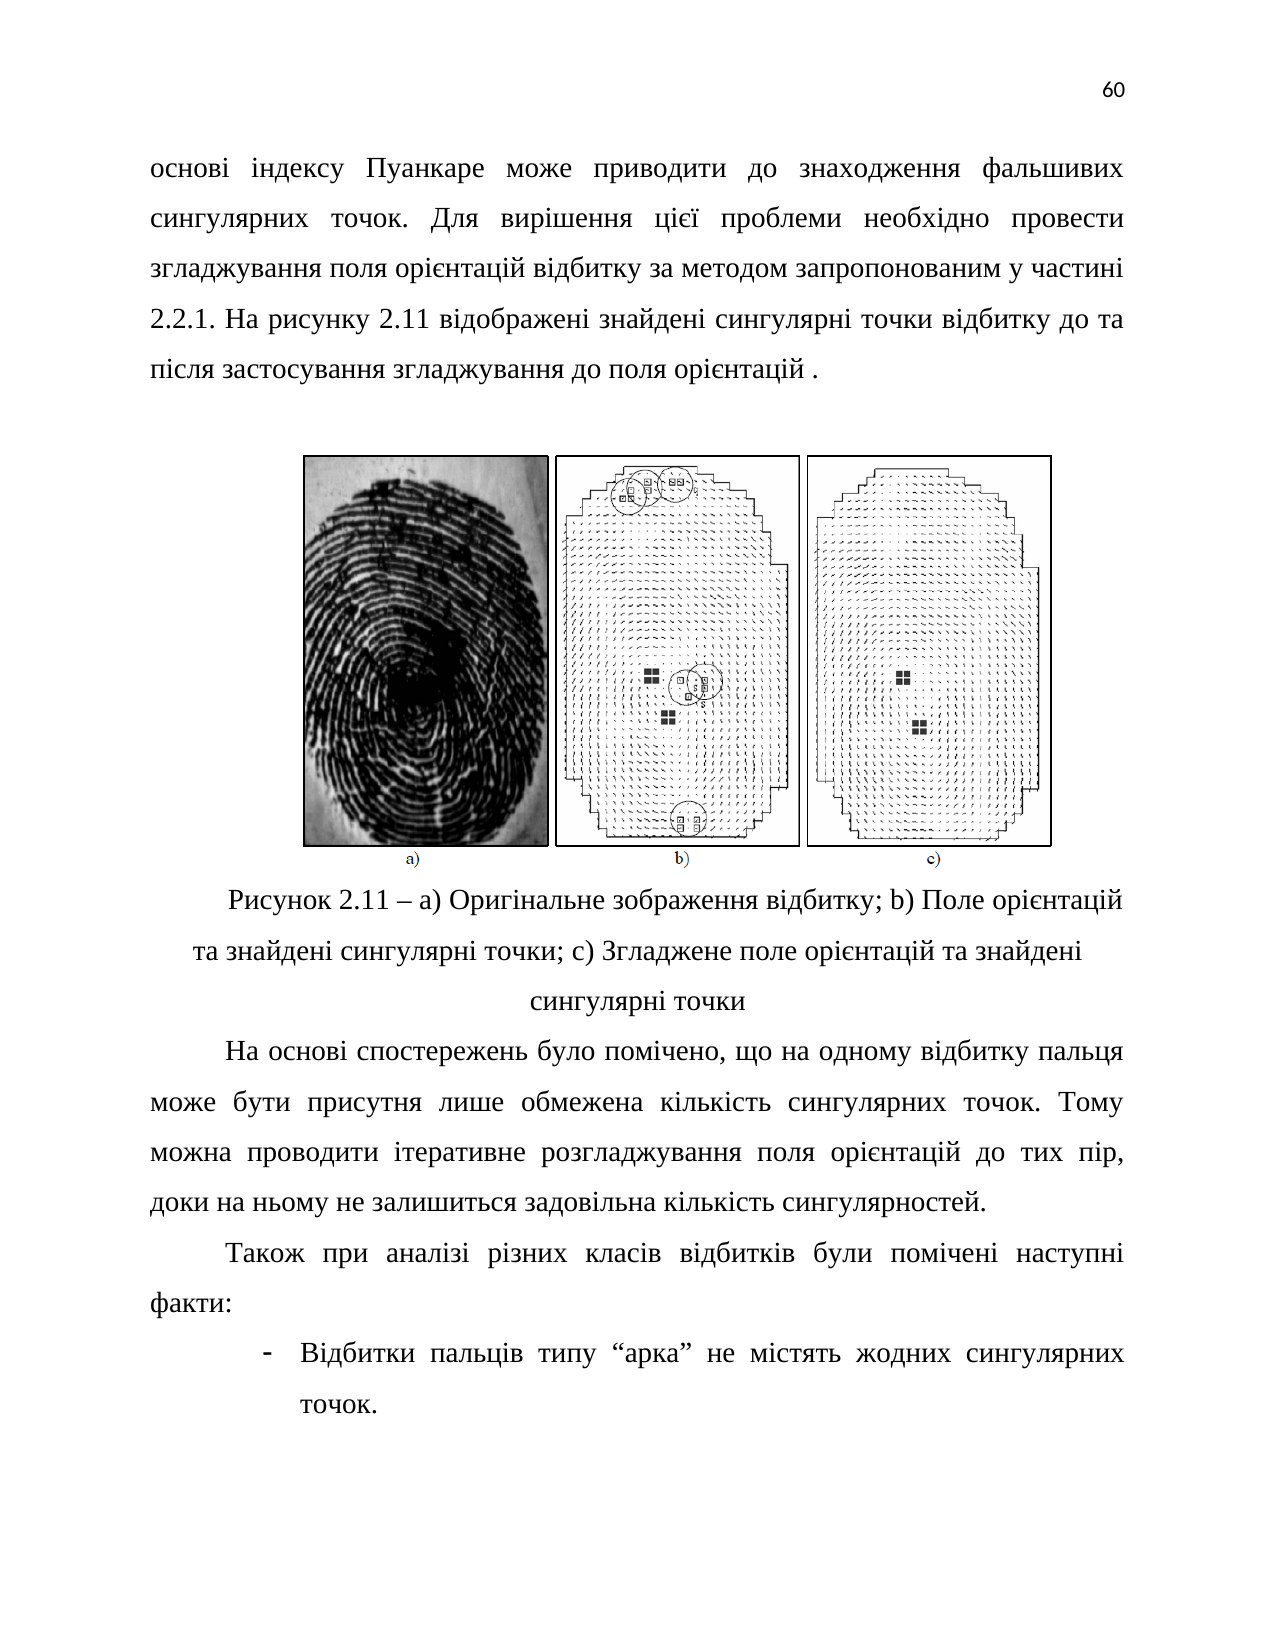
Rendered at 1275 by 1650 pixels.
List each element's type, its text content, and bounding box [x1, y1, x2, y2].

list Відбитки пальців типу “арка” не містять жодних сингулярних точок. [262, 1335, 1125, 1419]
list На основі спостережень було помічено, що на одному відбитку пальця може бути присутня лише обмежена кількість сингулярних точок. Тому можна проводити ітеративне розгладжування поля орієнтацій до тих пір, доки на ньому не залишиться задовільна кількість сингулярностей. [150, 1033, 1125, 1218]
picture [296, 451, 1054, 869]
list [150, 150, 1125, 385]
list Також при аналізі різних класів відбитків були помічені наступні факти: [150, 1235, 1125, 1318]
list Рисунок 2.11 – а) Оригінальне зображення відбитку; b) Поле орієнтацій та знайдені сингулярні точки; c) Згладжене поле орієнтацій та знайдені сингулярні точки [150, 882, 1125, 1017]
